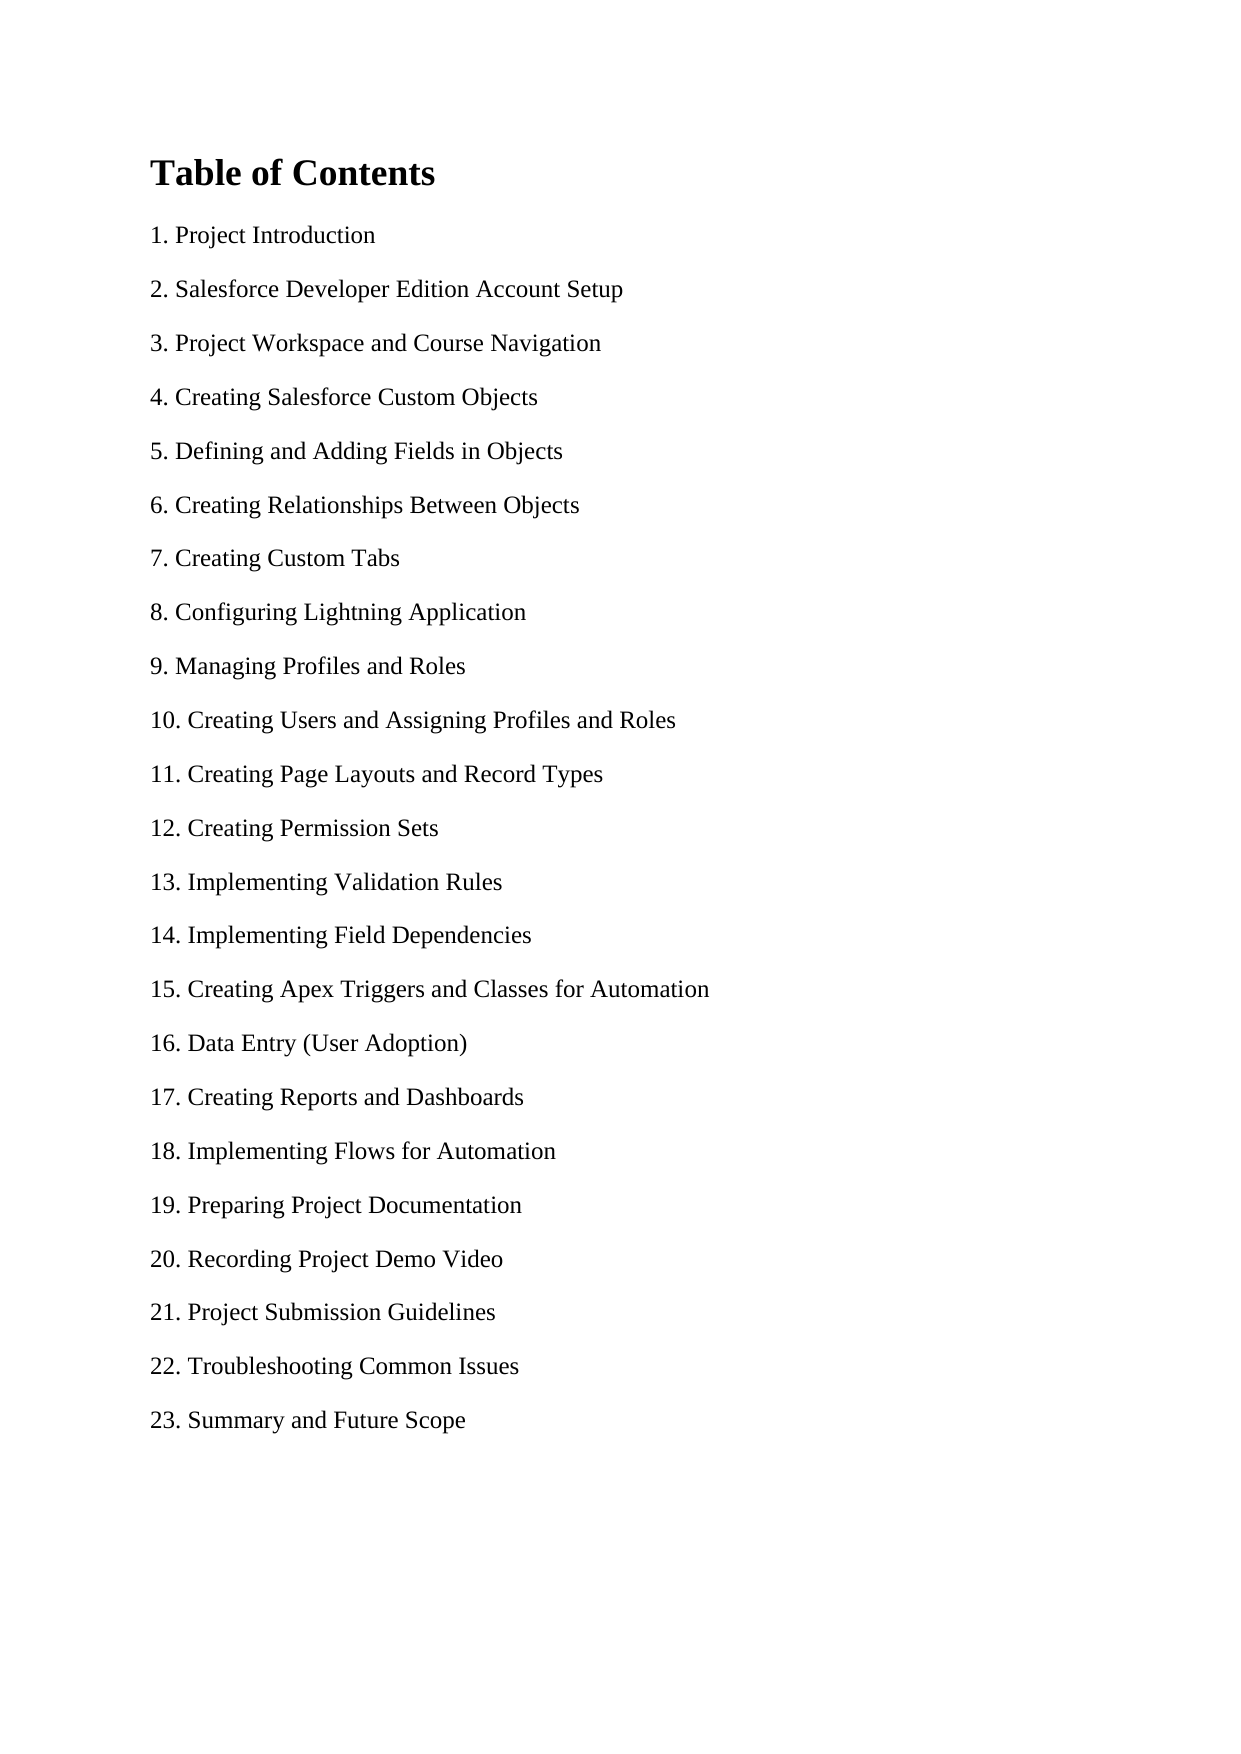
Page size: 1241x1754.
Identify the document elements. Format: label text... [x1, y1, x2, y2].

text 1. Project Introduction [150, 220, 1090, 249]
text 20. Recording Project Demo Video [150, 1244, 1090, 1272]
text Table of Contents [150, 150, 1090, 193]
text 13. Implementing Validation Rules [150, 867, 1090, 895]
text 9. Managing Profiles and Roles [150, 651, 1090, 680]
text 12. Creating Permission Sets [150, 813, 1090, 842]
text 4. Creating Salesforce Custom Objects [150, 382, 1090, 411]
text 19. Preparing Project Documentation [150, 1190, 1090, 1218]
text 8. Configuring Lightning Application [150, 597, 1090, 626]
text 7. Creating Custom Tabs [150, 543, 1090, 572]
text 14. Implementing Field Dependencies [150, 921, 1090, 949]
text 15. Creating Apex Triggers and Classes for Automation [150, 974, 1090, 1003]
text 16. Data Entry (User Adoption) [150, 1028, 1090, 1057]
text 2. Salesforce Developer Edition Account Setup [150, 274, 1090, 303]
text 18. Implementing Flows for Automation [150, 1136, 1090, 1165]
text 10. Creating Users and Assigning Profiles and Roles [150, 705, 1090, 734]
text 17. Creating Reports and Dashboards [150, 1082, 1090, 1111]
text 21. Project Submission Guidelines [150, 1297, 1090, 1326]
text 23. Summary and Future Scope [150, 1405, 1090, 1434]
text 22. Troubleshooting Common Issues [150, 1351, 1090, 1380]
text 3. Project Workspace and Course Navigation [150, 328, 1090, 357]
text 11. Creating Page Layouts and Record Types [150, 759, 1090, 788]
text 5. Defining and Adding Fields in Objects [150, 436, 1090, 464]
text 6. Creating Relationships Between Objects [150, 490, 1090, 518]
